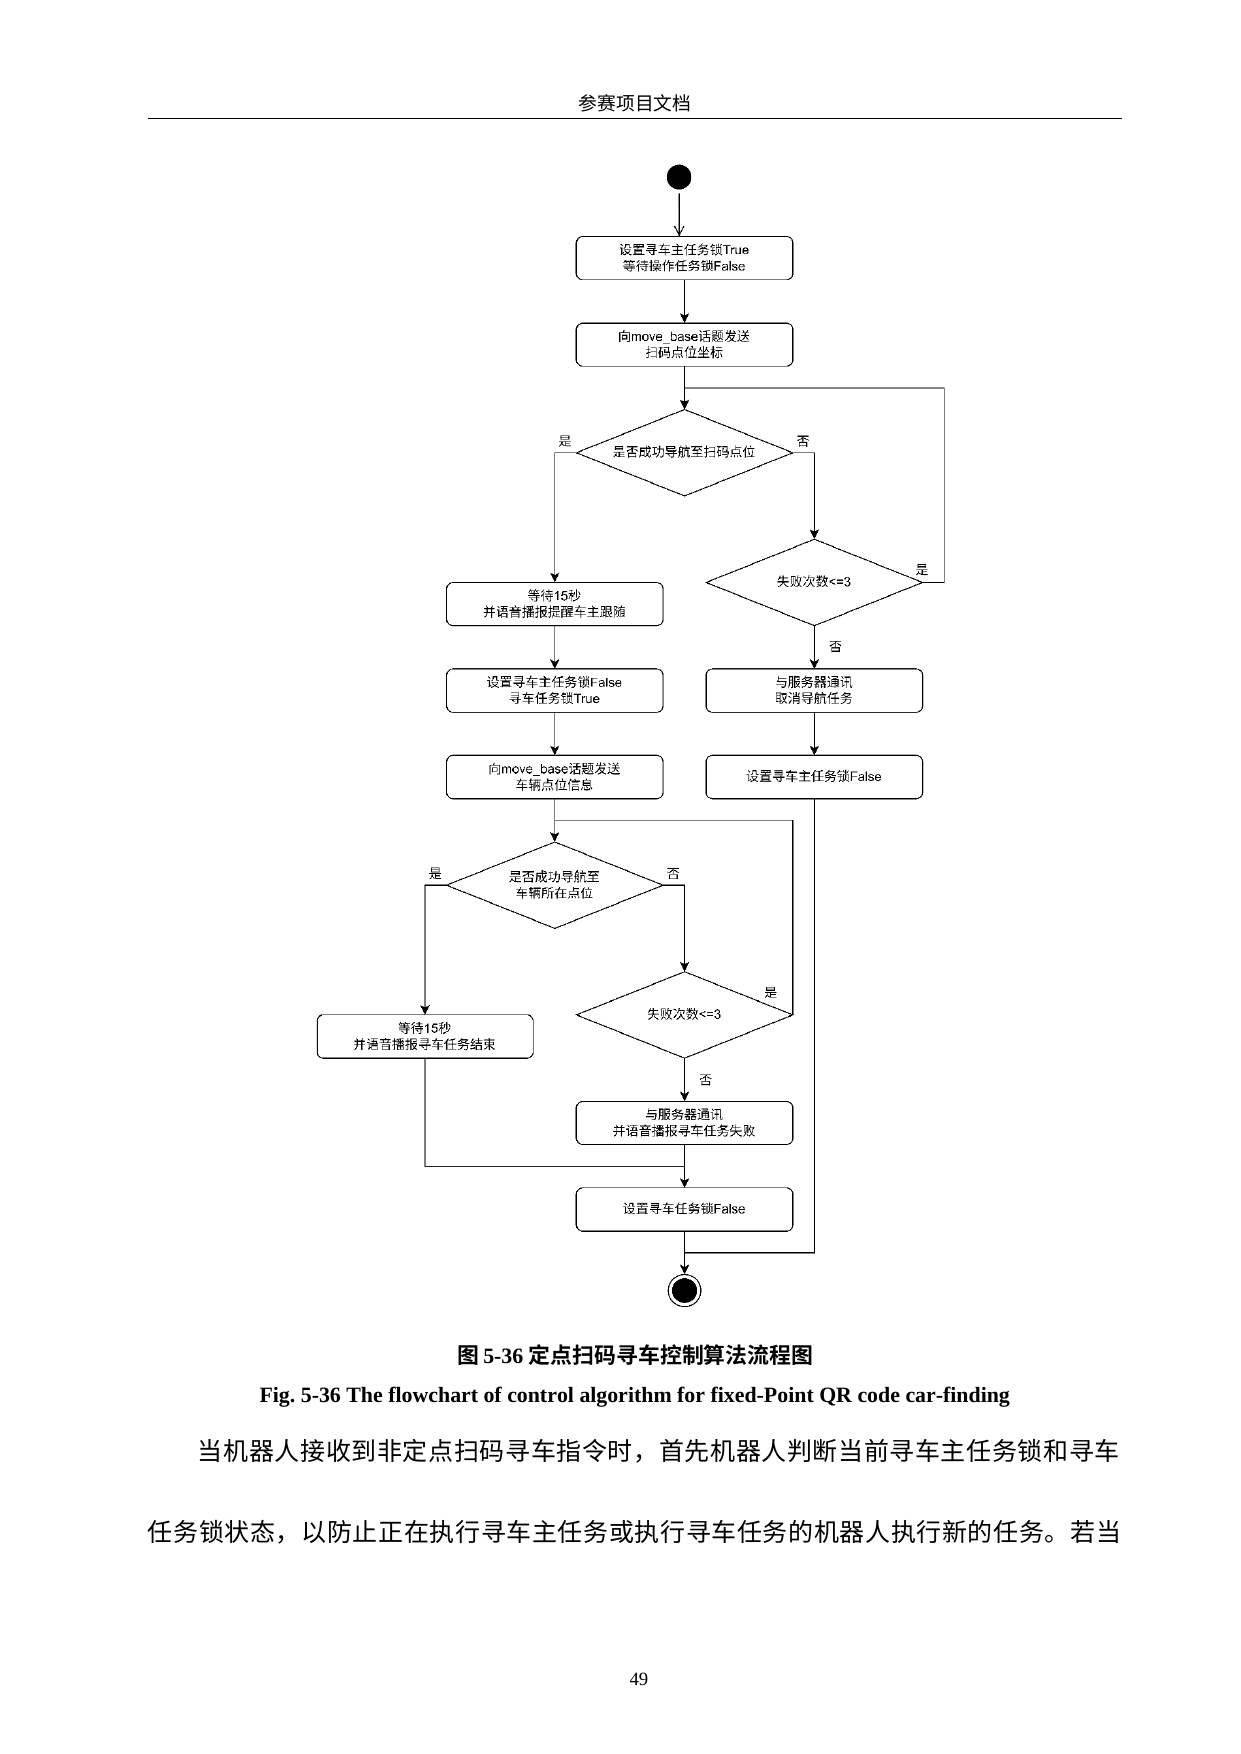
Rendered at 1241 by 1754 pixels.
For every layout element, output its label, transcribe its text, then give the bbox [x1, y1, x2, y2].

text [148, 1417, 1122, 1563]
text 图5-36 定点扫码寻车控制算法流程图 [148, 1338, 1122, 1370]
text Fig. 5-36 The flowchart of control algorithm for fixed-Point QR code car-finding [148, 1378, 1122, 1411]
picture [316, 160, 953, 1307]
